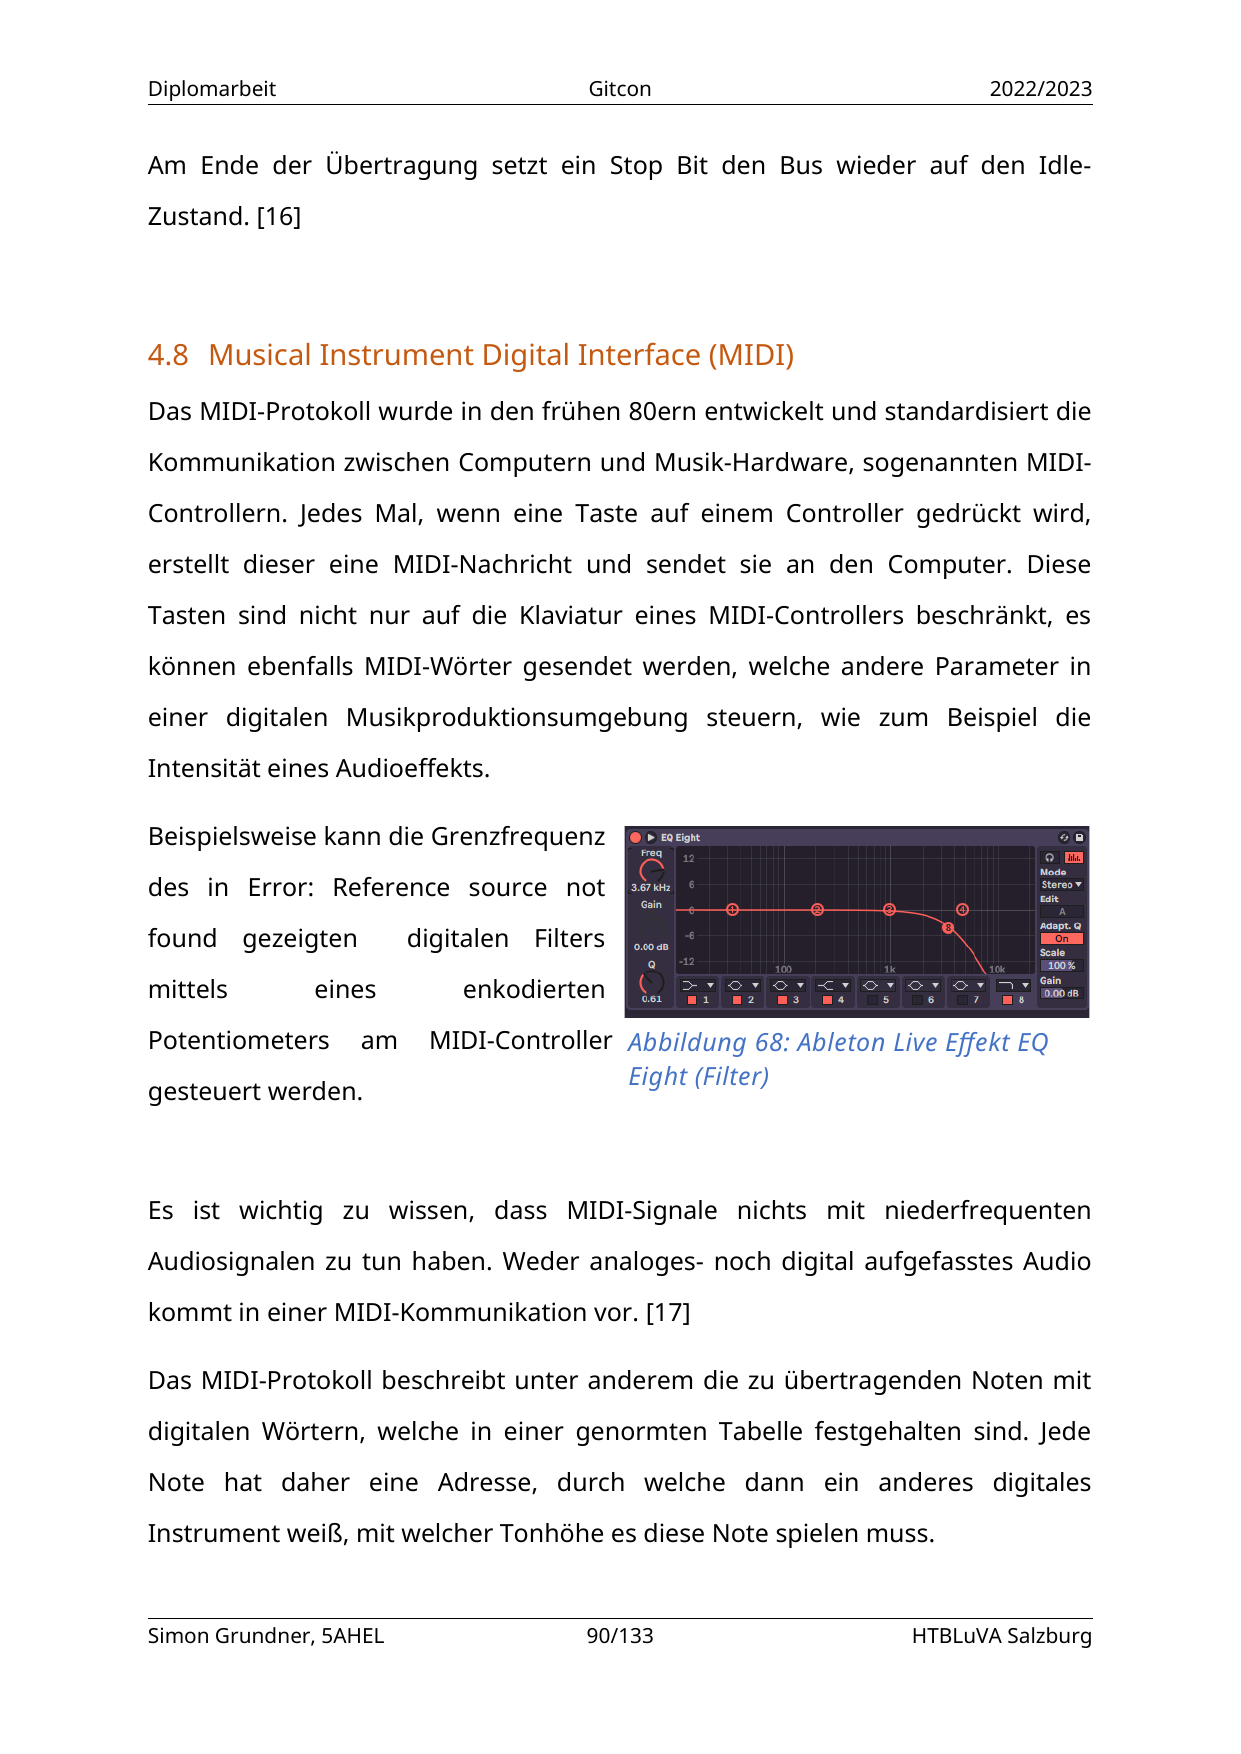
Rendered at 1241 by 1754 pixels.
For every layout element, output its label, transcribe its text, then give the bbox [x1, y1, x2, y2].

text Das MIDI-Protokoll beschreibt unter anderem die zu übertragenden Noten mit digitalen Wörtern, welche in einer genormten Tabelle festgehalten sind. Jede Note hat daher eine Adresse, durch welche dann ein anderes digitales Instrument weiß, mit welcher Tonhöhe es diese Note spielen muss. [148, 1362, 1093, 1549]
subtitle Musical Instrument Digital Interface (MIDI) [148, 334, 1093, 374]
picture [623, 826, 1089, 1017]
text Es ist wichtig zu wissen, dass MIDI-Signale nichts mit niederfrequenten Audiosignalen zu tun haben. Weder analoges- noch digital aufgefasstes Audio kommt in einer MIDI-Kommunikation vor. [148, 1141, 1093, 1329]
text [148, 148, 1093, 233]
text Das MIDI-Protokoll wurde in den frühen 80ern entwickelt und standardisiert die Kommunikation zwischen Computern und Musik-Hardware, sogenannten MIDI-Controllern. Jedes Mal, wenn eine Taste auf einem Controller gedrückt wird, erstellt dieser eine MIDI-Nachricht und sendet sie an den Computer. Diese Tasten sind nicht nur auf die Klaviatur eines MIDI-Controllers beschränkt, es können ebenfalls MIDI-Wörter gesendet werden, welche andere Parameter in einer digitalen Musikproduktionsumgebung steuern, wie zum Beispiel die Intensität eines Audioeffekts. [148, 393, 1093, 785]
text Abbildung 68: Ableton Live Effekt EQ Eight (Filter) [628, 1025, 1092, 1093]
